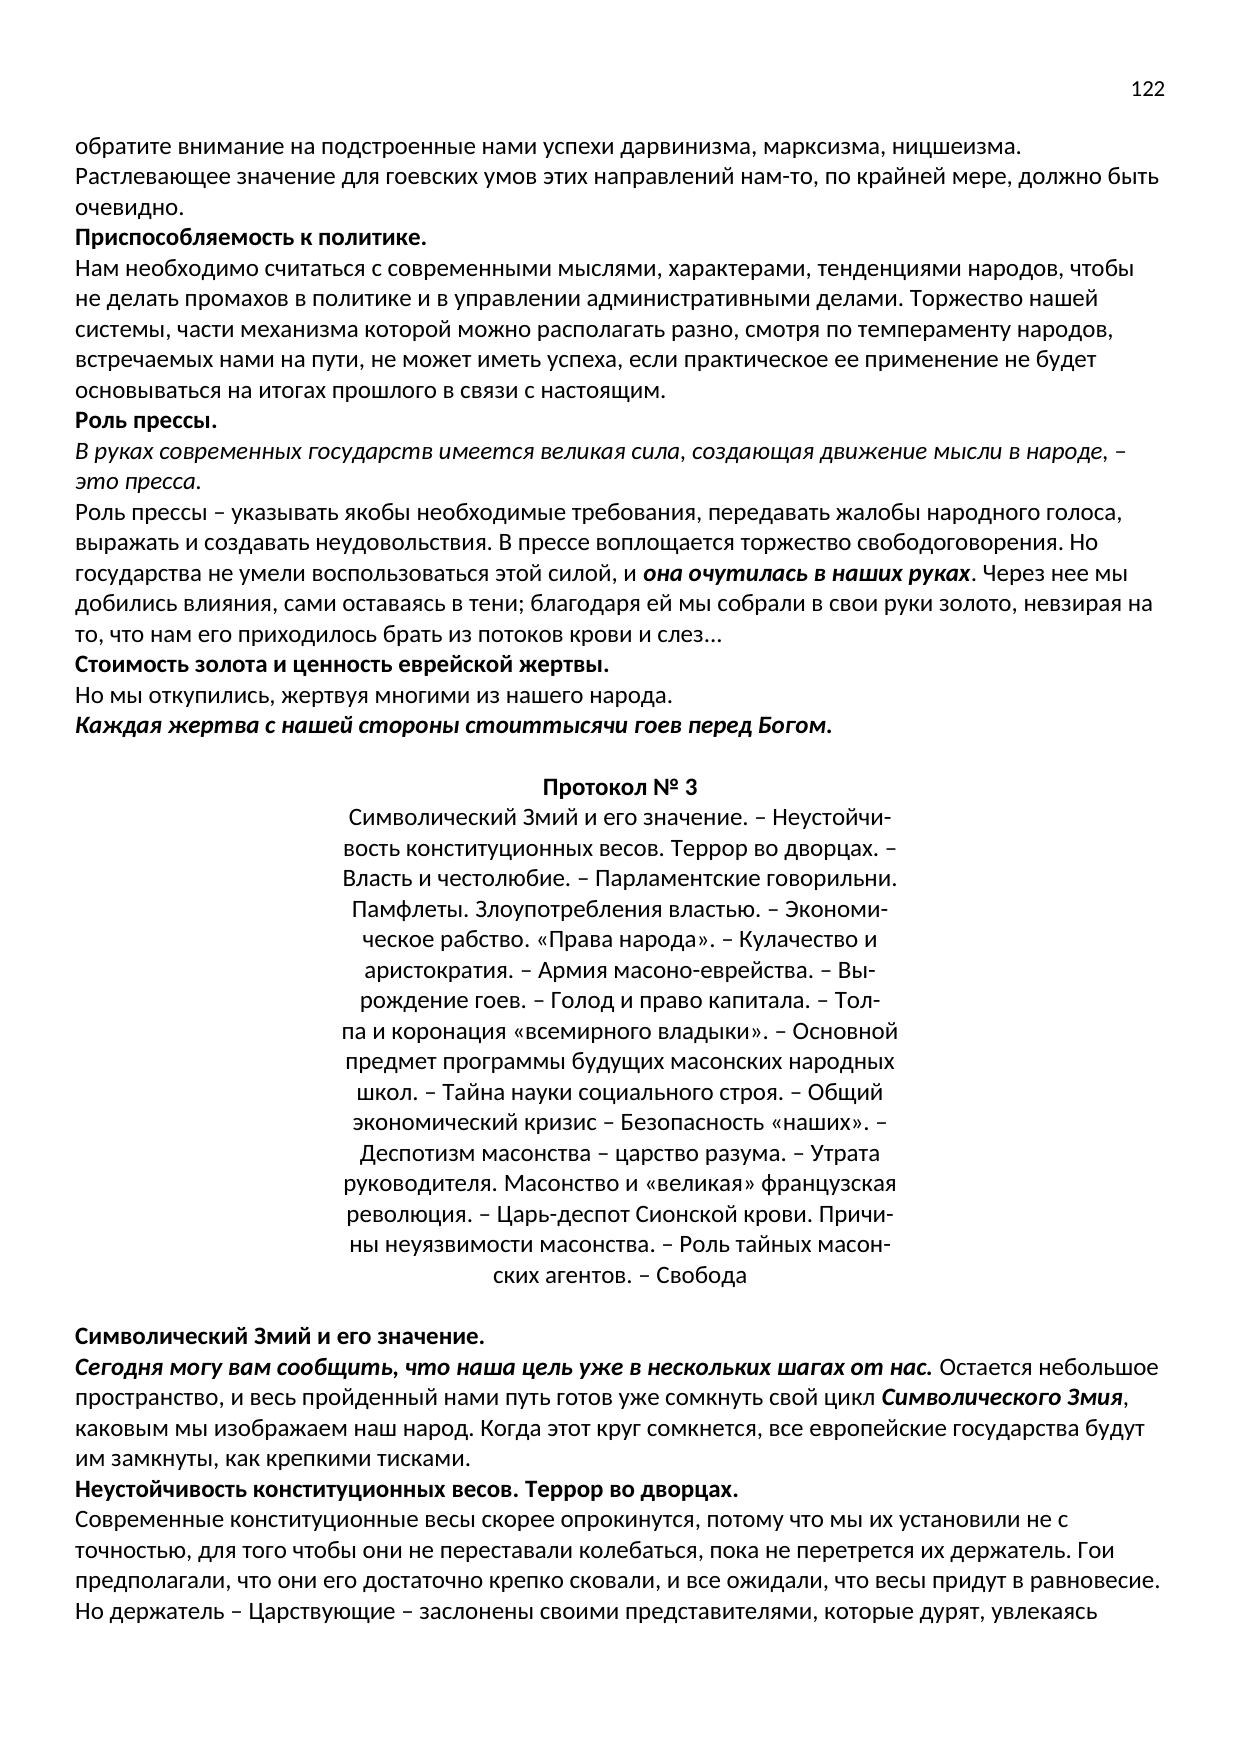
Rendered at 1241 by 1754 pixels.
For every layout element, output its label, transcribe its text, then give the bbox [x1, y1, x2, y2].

text рождение гоев. – Голод и право капитала. – Тол- [75, 984, 1165, 1015]
text Власть и честолюбие. – Парламентские говорильни. [75, 862, 1165, 893]
text па и коронация «всемирного владыки». – Основной [75, 1015, 1165, 1045]
text Деспотизм масонства – царство разума. – Утрата [75, 1137, 1165, 1167]
text Нам необходимо считаться с современными мыслями, характерами, тенденциями народов, чтобы не делать промахов в политике и в управлении административными делами. Торжество нашей системы, части механизма которой можно располагать разно, смотря по темпераменту народов, встречаемых нами на пути, не может иметь успеха, если практическое ее применение не будет основываться на итогах прошлого в связи с настоящим. [75, 252, 1165, 404]
text В руках современных государств имеется великая сила, создающая движение мысли в народе, – это пресса. [75, 435, 1165, 496]
text руководителя. Масонство и «великая» французская [75, 1167, 1165, 1198]
text Протокол № 3 [75, 771, 1165, 801]
text Приспособляемость к политике. [75, 221, 1165, 252]
text Неустойчивость конституционных весов. Террор во дворцах. [75, 1473, 1165, 1503]
text Роль прессы – указывать якобы необходимые требования, передавать жалобы народного голоса, выражать и создавать неудовольствия. В прессе воплощается торжество свободоговорения. Но государства не умели воспользоваться этой силой, и она очутилась в наших руках. Через нее мы добились влияния, сами оставаясь в тени; благодаря ей мы собрали в свои руки золото, невзирая на то, что нам его приходилось брать из потоков крови и слез... [75, 496, 1165, 649]
text Современные конституционные весы скорее опрокинутся, потому что мы их установили не с точностью, для того чтобы они не переставали колебаться, пока не перетрется их держатель. Гои предполагали, что они его достаточно крепко сковали, и все ожидали, что весы придут в равновесие. Но держатель – Царствующие – заслонены своими представителями, которые дурят, увлекаясь [75, 1503, 1165, 1625]
text Символический Змий и его значение. [75, 1320, 1165, 1351]
text ны неуязвимости масонства. – Роль тайных масон- [75, 1228, 1165, 1259]
text Сегодня могу вам сообщить, что наша цель уже в нескольких шагах от нас. Остается небольшое пространство, и весь пройденный нами путь готов уже сомкнуть свой цикл Символического Змия, каковым мы изображаем наш народ. Когда этот круг сомкнется, все европейские государства будут им замкнуты, как крепкими тисками. [75, 1351, 1165, 1473]
text Но мы откупились, жертвуя многими из нашего народа. [75, 679, 1165, 710]
text ских агентов. – Свобода [75, 1259, 1165, 1289]
text Символический Змий и его значение. – Неустойчи- [75, 801, 1165, 832]
text предмет программы будущих масонских народных [75, 1045, 1165, 1076]
text Стоимость золота и ценность еврейской жертвы. [75, 649, 1165, 679]
text ческое рабство. «Права народа». – Кулачество и [75, 923, 1165, 954]
text Каждая жертва с нашей стороны стоиттысячи гоев перед Богом. [75, 710, 1165, 740]
text экономический кризис – Безопасность «наших». – [75, 1106, 1165, 1137]
text Роль прессы. [75, 404, 1165, 435]
text школ. – Тайна науки социального строя. – Общий [75, 1076, 1165, 1106]
text вость конституционных весов. Террор во дворцах. – [75, 832, 1165, 862]
text Памфлеты. Злоупотребления властью. – Экономи- [75, 893, 1165, 923]
text обратите внимание на подстроенные нами успехи дарвинизма, марксизма, ницшеизма. Растлевающее значение для гоевских умов этих направлений нам-то, по крайней мере, должно быть очевидно. [75, 130, 1165, 221]
text аристократия. – Армия масоно-еврейства. – Вы- [75, 954, 1165, 984]
text революция. – Царь-деспот Сионской крови. Причи- [75, 1198, 1165, 1228]
